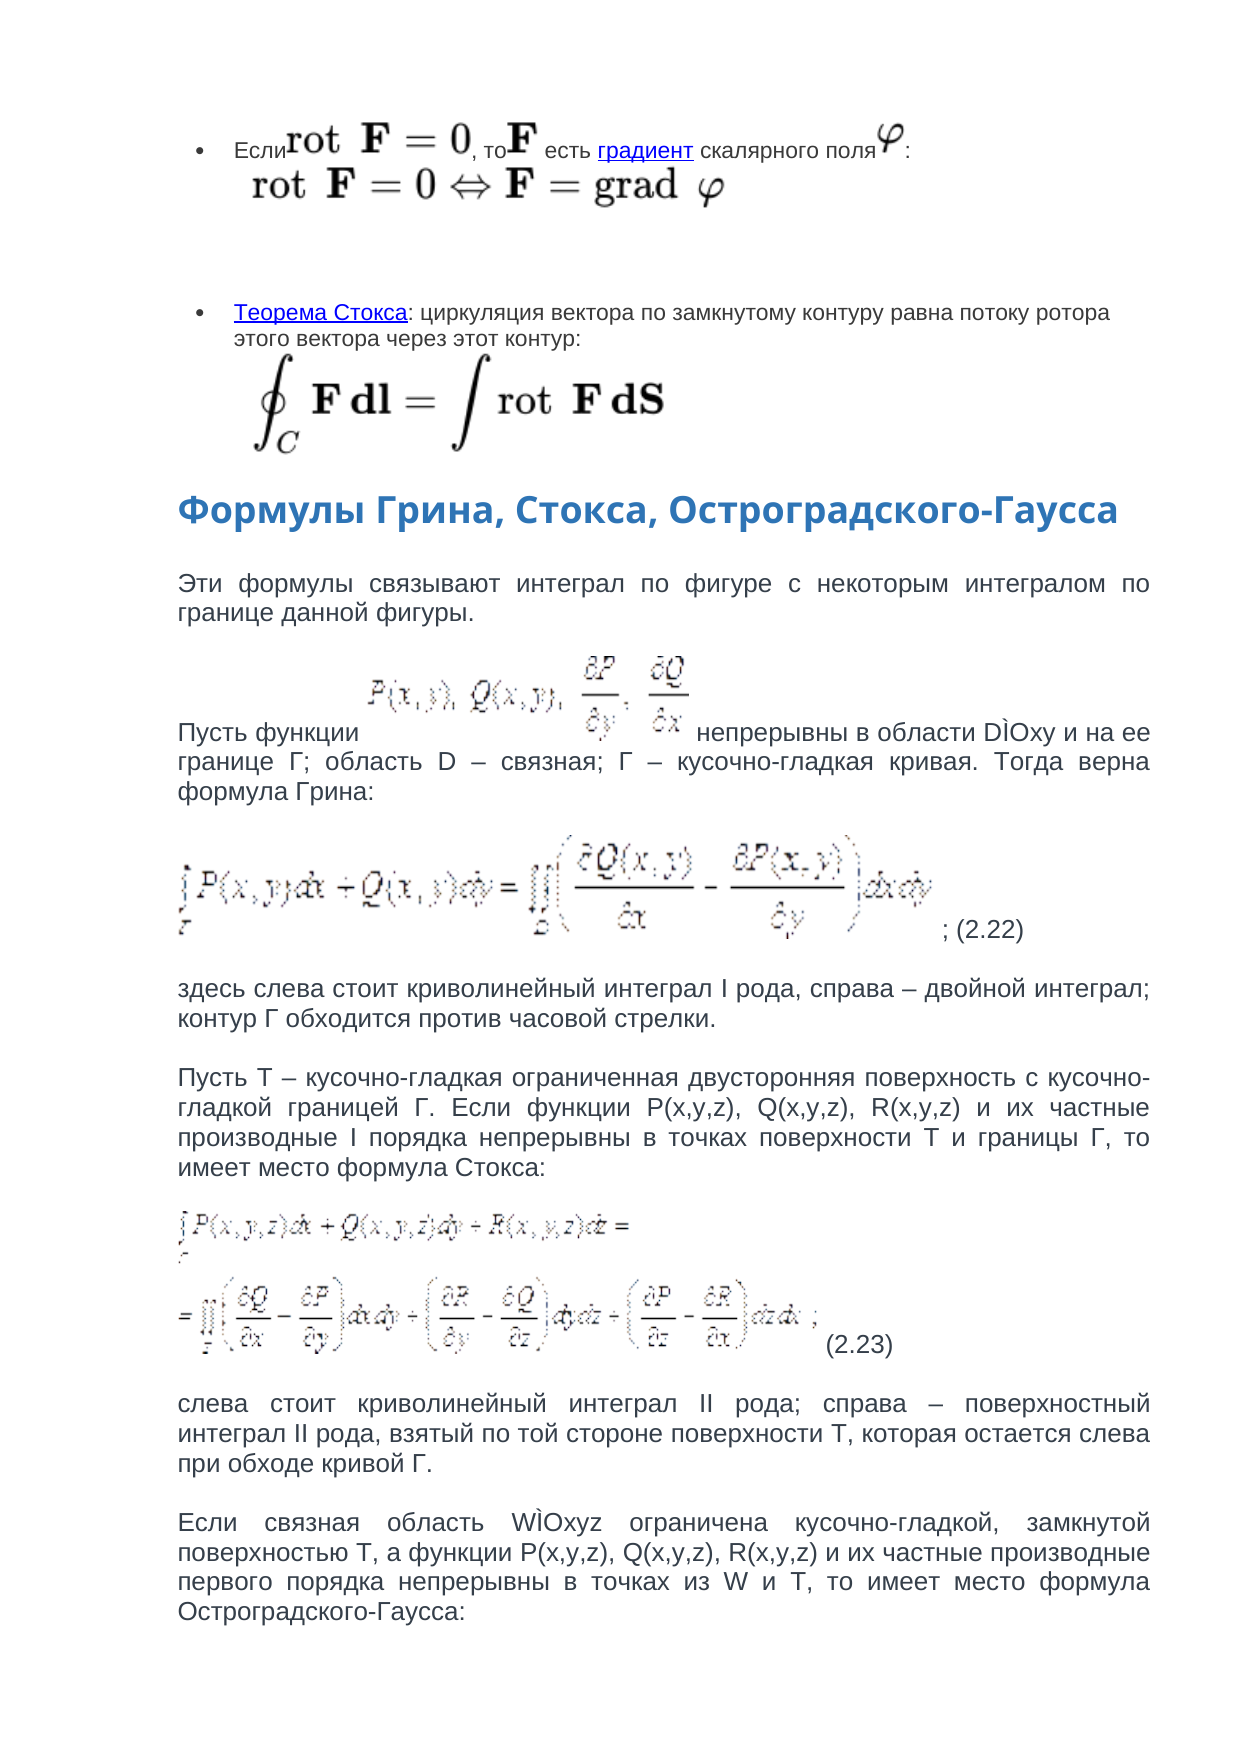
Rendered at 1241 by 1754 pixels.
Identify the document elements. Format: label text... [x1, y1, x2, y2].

text слева стоит криволинейный интеграл II рода; справа – поверхностный интеграл II рода, взятый по той стороне поверхности Т, которая остается слева при обходе кривой Г. [177, 1388, 1152, 1477]
picture [177, 1211, 818, 1354]
list Если, то есть градиент скалярного поля: [196, 118, 1152, 164]
picture [286, 118, 471, 159]
text Пусть Т – кусочно-гладкая ограниченная двусторонняя поверхность с кусочно-гладкой границей Г. Если функции P(x,y,z), Q(x,y,z), R(x,y,z) и их частные производные I порядка непрерывны в точках поверхности Т и границы Г, то имеет место формула Стокса: [177, 1062, 1152, 1182]
text здесь слева стоит криволинейный интеграл I рода, справа – двойной интеграл; контур Г обходится против часовой стрелки. [177, 973, 1152, 1033]
picture [252, 351, 667, 458]
text Эти формулы связывают интеграл по фигуре с некоторым интегралом по границе данной фигуры. [177, 568, 1152, 627]
picture [252, 163, 726, 214]
text Пусть функции непрерывны в области DÌOxy и на ее границе Г; область D – связная; Г – кусочно-гладкая кривая. Тогда верна формула Грина: [177, 657, 1152, 806]
picture [177, 835, 935, 939]
text Если связная область WÌOxyz ограничена кусочно-гладкой, замкнутой поверхностью Т, а функции P(x,y,z), Q(x,y,z), R(x,y,z) и их частные производные первого порядка непрерывны в точках из W и Т, то имеет место формула Остроградского-Гаусса: [177, 1507, 1152, 1626]
list Теорема Стокса: циркуляция вектора по замкнутому контуру равна потоку ротора этого вектора через этот контур: [196, 299, 1152, 351]
subtitle Формулы Грина, Стокса, Остроградского-Гаусса [177, 483, 1152, 534]
picture [366, 656, 689, 741]
picture [506, 118, 538, 159]
picture [876, 118, 905, 159]
